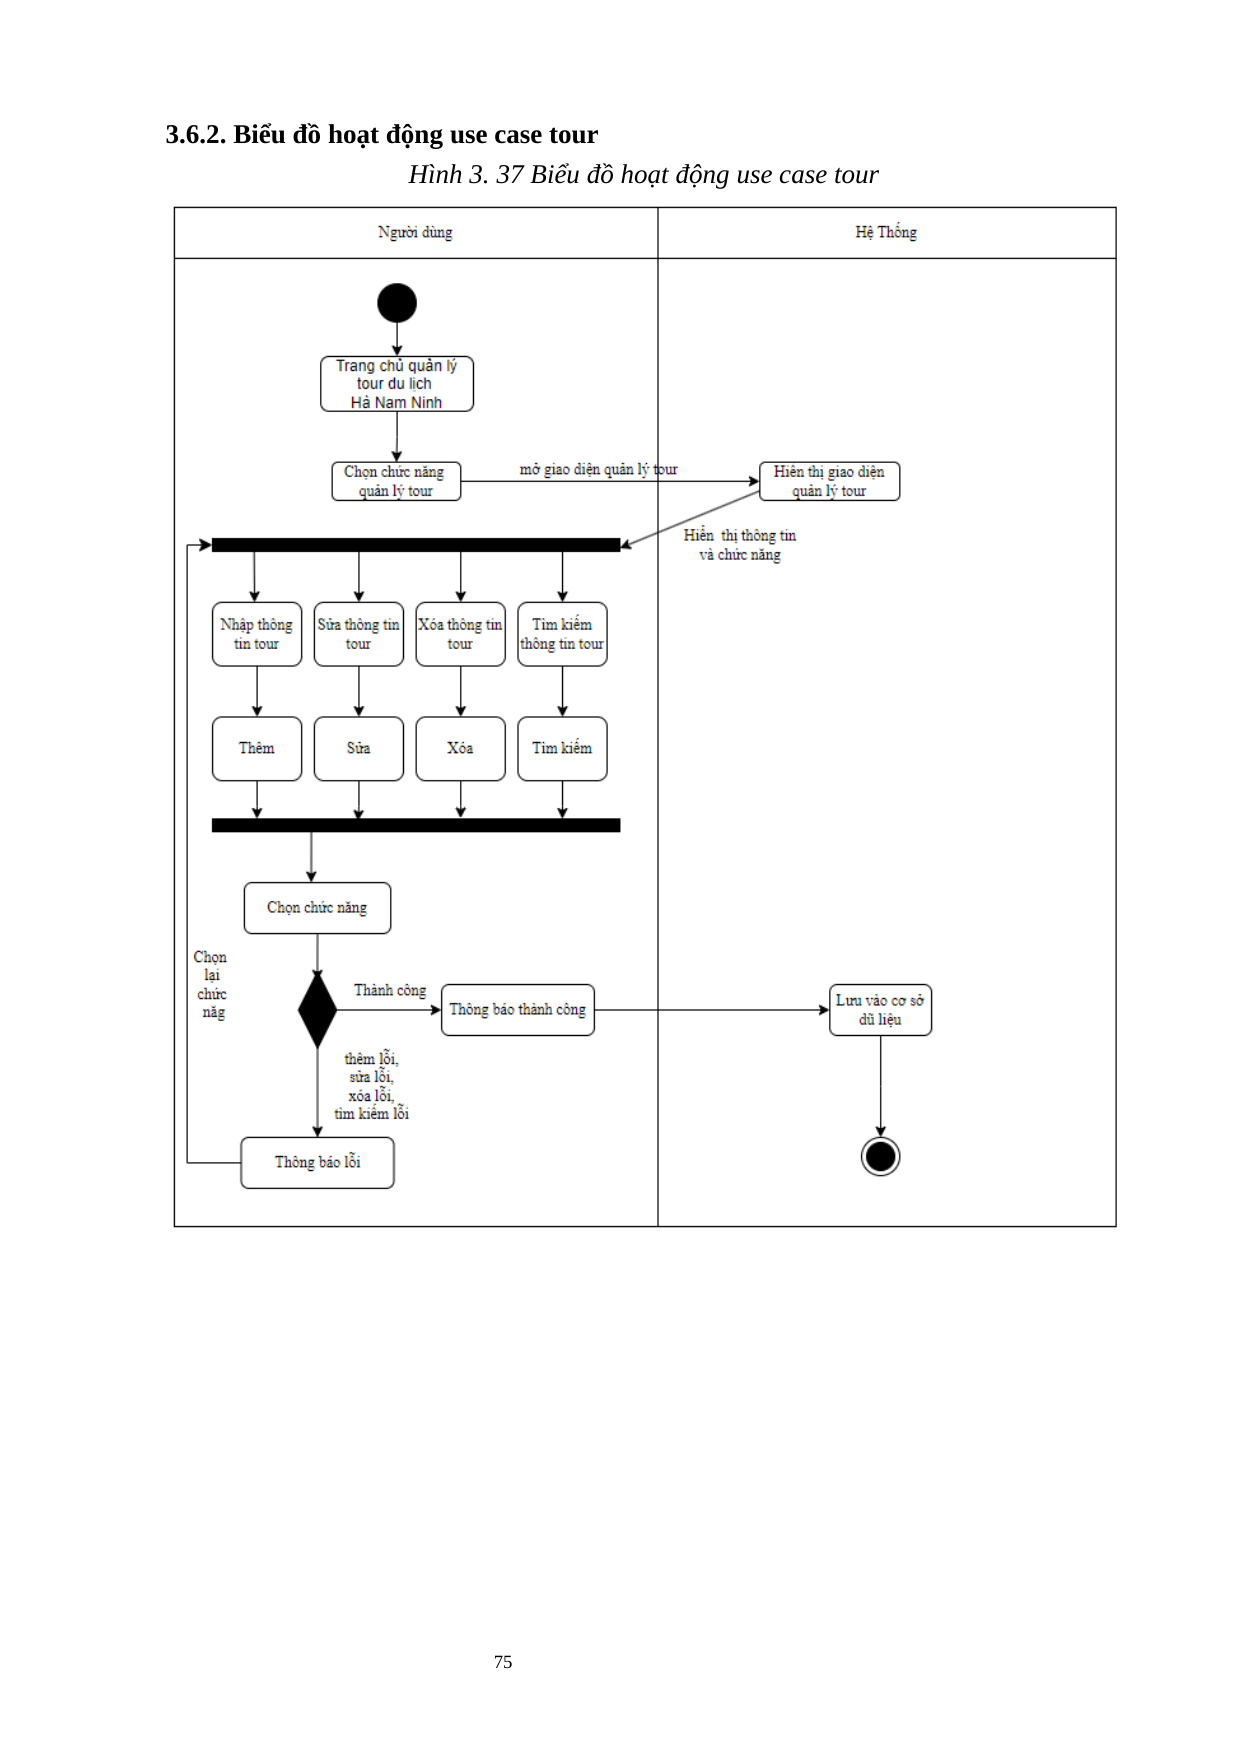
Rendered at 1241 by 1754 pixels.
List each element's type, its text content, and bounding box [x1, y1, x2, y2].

subtitle 3.6.2. Biểu đồ hoạt động use case tour [165, 118, 1122, 149]
picture [165, 198, 1122, 1235]
text Hình 3. 37 Biểu đồ hoạt động use case tour [165, 158, 1122, 190]
